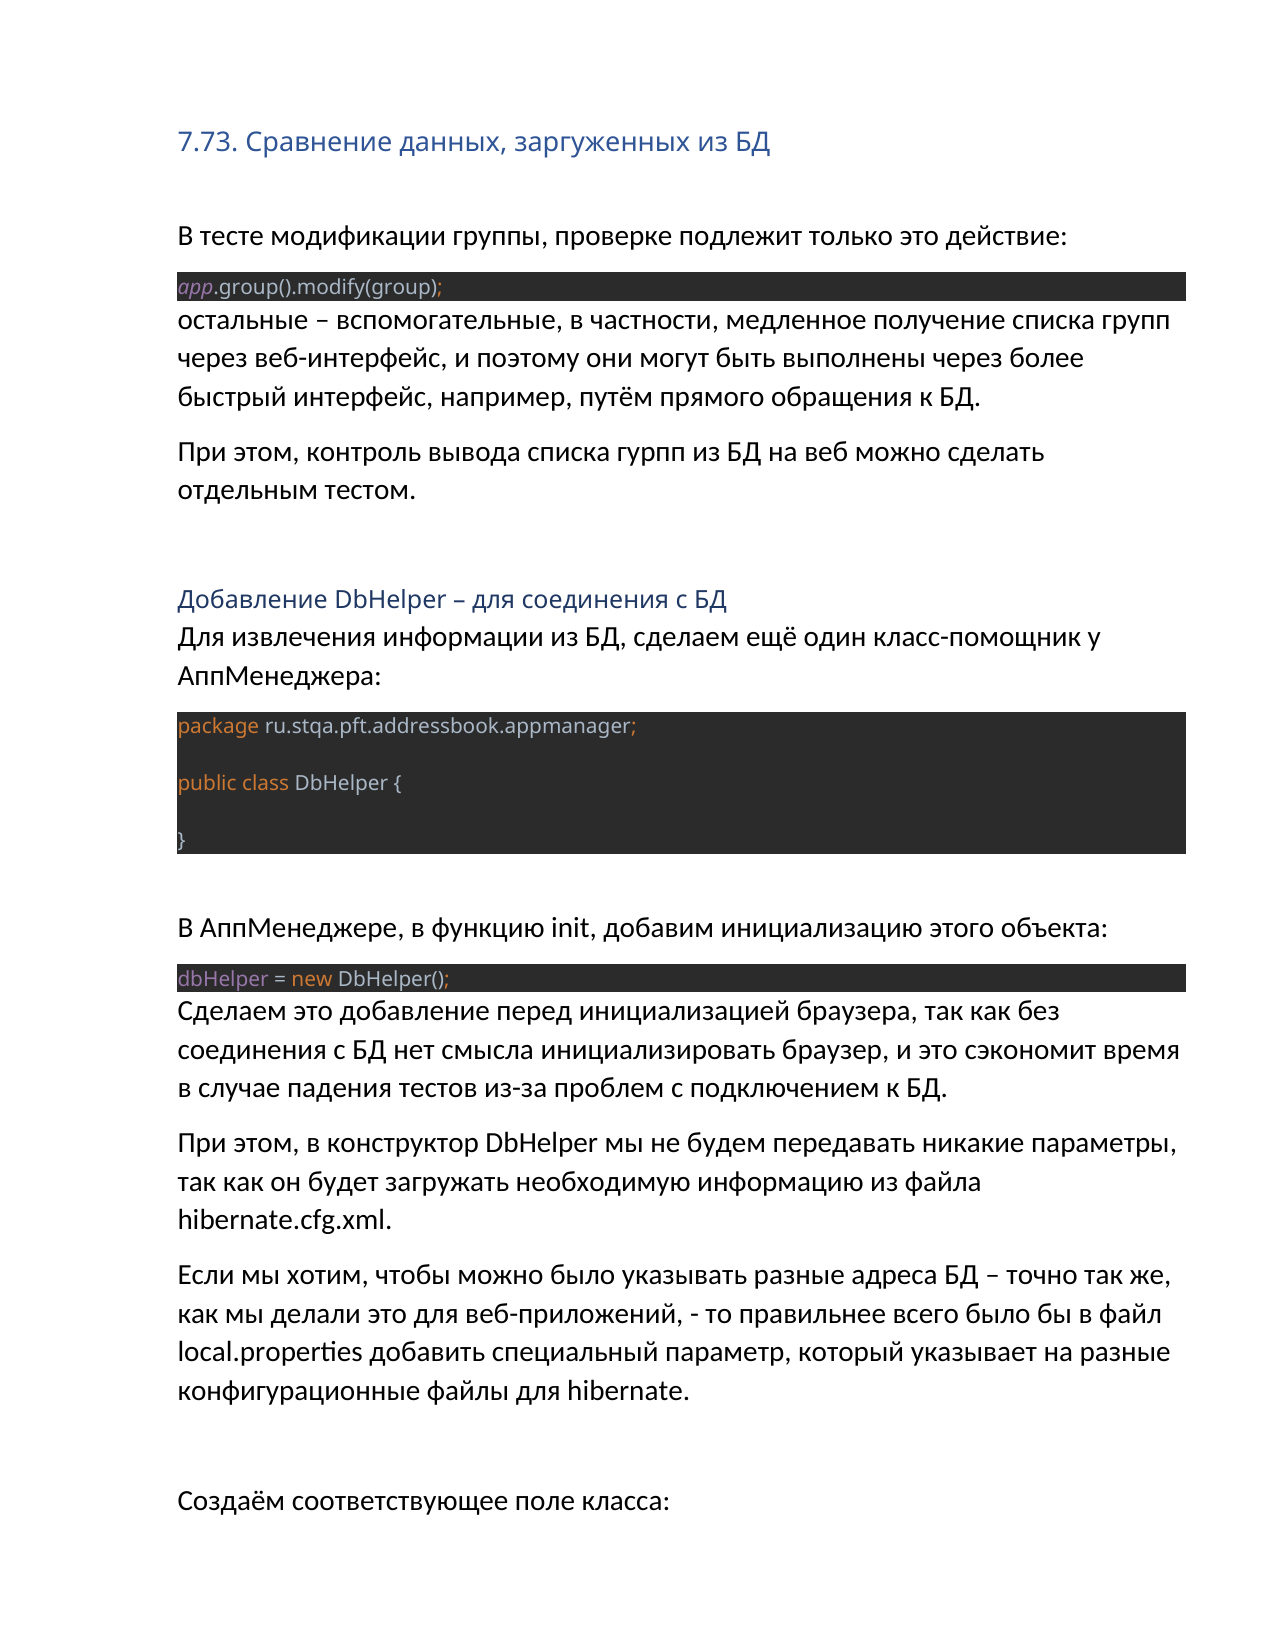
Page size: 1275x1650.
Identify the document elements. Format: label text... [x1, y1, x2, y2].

text app.group().modify(group); [177, 272, 1186, 301]
subtitle Добавление DbHelper – для соединения с БД [177, 581, 1186, 615]
text package ru.stqa.pft.addressbook.appmanager; public class DbHelper { } [177, 712, 1186, 854]
text dbHelper = new DbHelper(); [177, 964, 1186, 992]
text При этом, в конструктор DbHelper мы не будем передавать никакие параметры, так как он будет загружать необходимую информацию из файла hibernate.cfg.xml. [177, 1124, 1186, 1237]
text В тесте модификации группы, проверке подлежит только это действие: [177, 217, 1186, 253]
text Сделаем это добавление перед инициализацией браузера, так как без соединения с БД нет смысла инициализировать браузер, и это сэкономит время в случае падения тестов из-за проблем с подключением к БД. [177, 992, 1186, 1105]
text Создаём соответствующее поле класса: [177, 1482, 1186, 1518]
text Если мы хотим, чтобы можно было указывать разные адреса БД – точно так же, как мы делали это для веб-приложений, - то правильнее всего было бы в файл local.properties добавить специальный параметр, который указывает на разные конфигурационные файлы для hibernate. [177, 1256, 1186, 1407]
text остальные – вспомогательные, в частности, медленное получение списка групп через веб-интерфейс, и поэтому они могут быть выполнены через более быстрый интерфейс, например, путём прямого обращения к БД. [177, 301, 1186, 413]
subtitle 7.73. Сравнение данных, заргуженных из БД [177, 122, 1186, 159]
text Для извлечения информации из БД, сделаем ещё один класс-помощник у АппМенеджера: [177, 618, 1186, 692]
text В АппМенеджере, в функцию init, добавим инициализацию этого объекта: [177, 909, 1186, 944]
text При этом, контроль вывода списка гурпп из БД на веб можно сделать отдельным тестом. [177, 433, 1186, 507]
